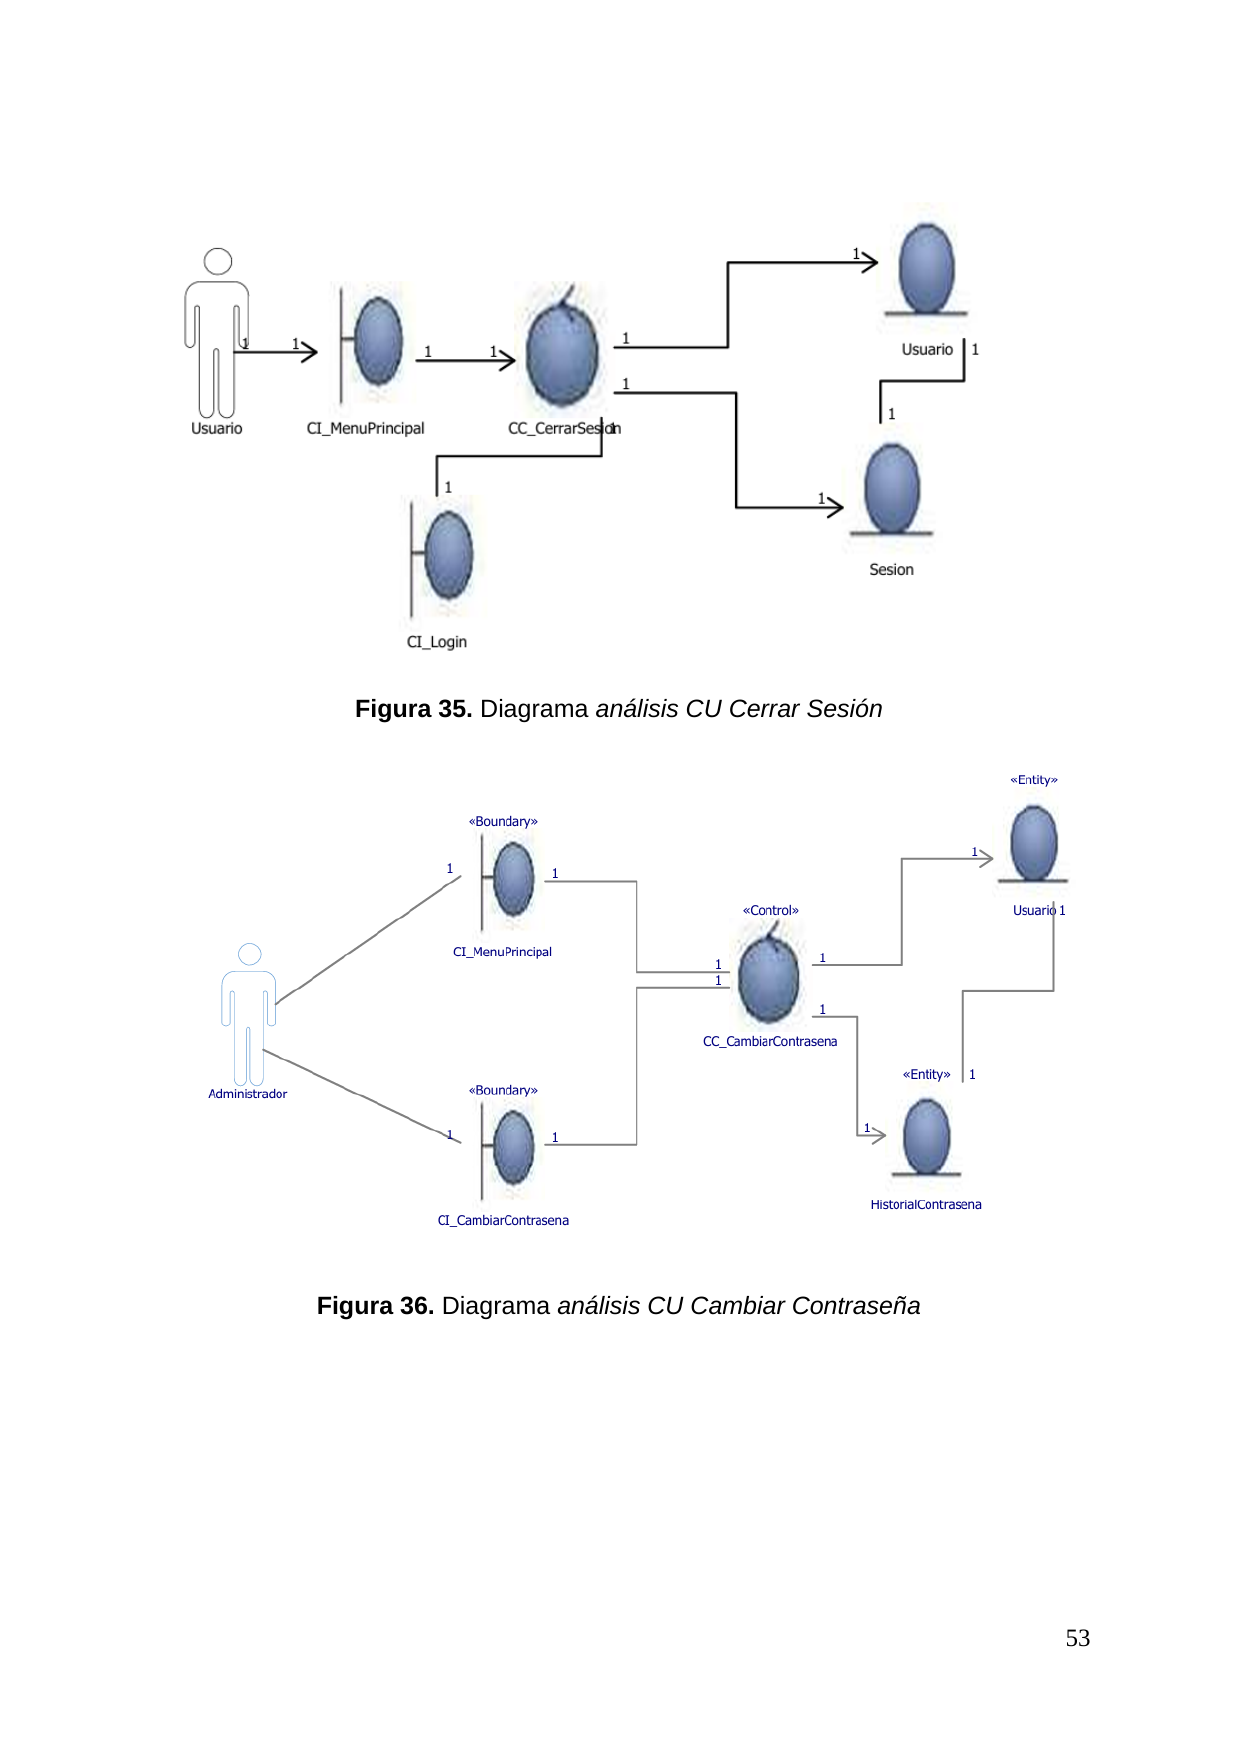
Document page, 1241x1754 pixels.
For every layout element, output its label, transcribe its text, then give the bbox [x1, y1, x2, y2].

picture [150, 150, 1118, 674]
text Figura 36. Diagrama análisis CU Cambiar Contraseña [150, 1291, 1090, 1320]
text Figura 35. Diagrama análisis CU Cerrar Sesión [150, 694, 1090, 723]
picture [150, 744, 1091, 1271]
